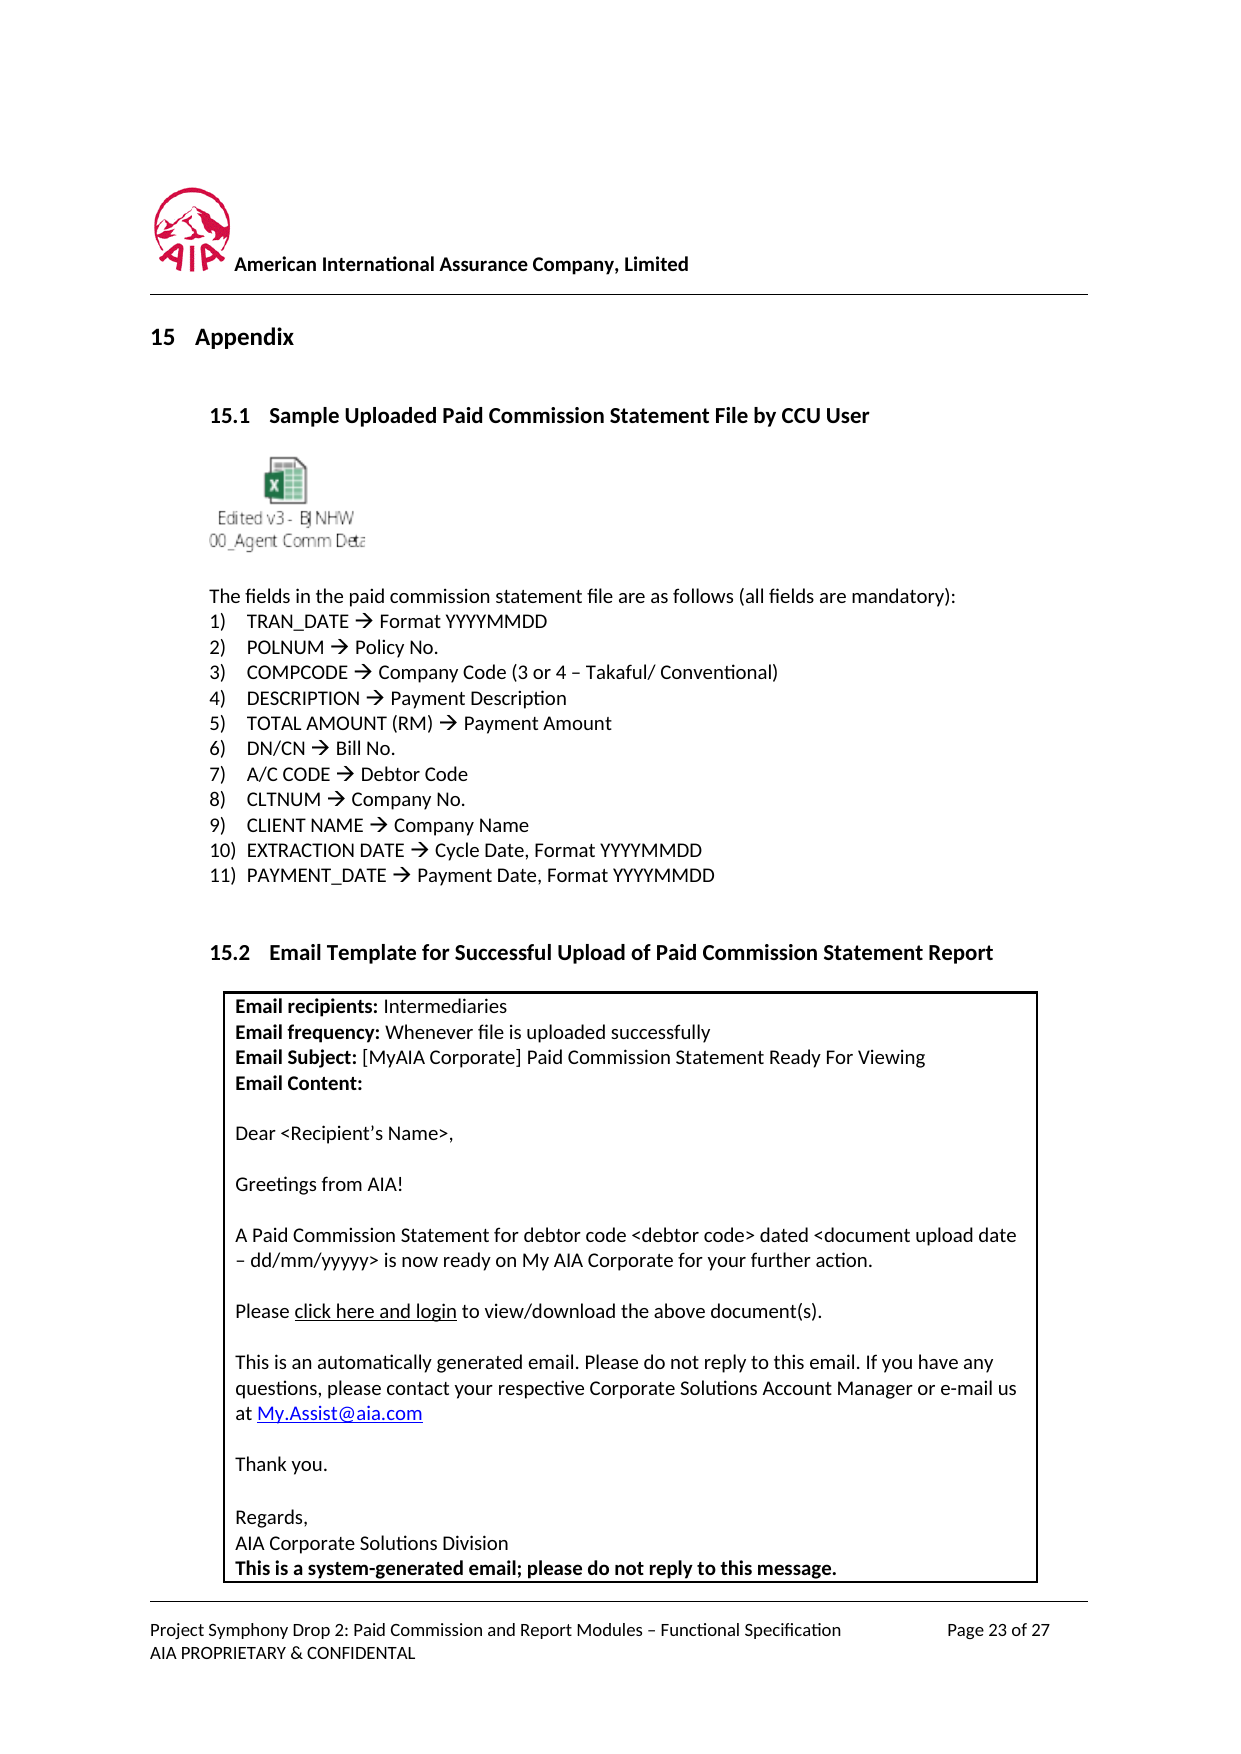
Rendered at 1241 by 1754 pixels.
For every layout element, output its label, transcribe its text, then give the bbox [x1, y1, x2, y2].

list TRAN_DATE Format YYYYMMDD [209, 608, 1090, 634]
list POLNUM Policy No. [209, 634, 1090, 659]
list TOTAL AMOUNT (RM) Payment Amount [209, 710, 1090, 736]
table_header Email recipients: Intermediaries Email frequency: Whenever file is uploaded successfully Email Subject: [MyAIA Corporate] Paid Commission Statement Ready For Viewing Email Content: Dear <Recipient’s Name>, Greetings from AIA! A Paid Commission Statement for debtor code <debtor code> dated <document upload date – dd/mm/yyyyy> is now ready on My AIA Corporate for your further action. Please click here and login to view/download the above document(s). This is an automatically generated email. Please do not reply to this email. If you have any questions, please contact your respective Corporate Solutions Account Manager or e-mail us at My.Assist@aia.com Thank you. Regards, AIA Corporate Solutions Division This is a system-generated email; please do not reply to this message. [225, 994, 1036, 1581]
list CLIENT NAME Company Name [209, 812, 1090, 837]
list DN/CN Bill No. [209, 736, 1090, 761]
list PAYMENT_DATE Payment Date, Format YYYYMMDD [209, 863, 1090, 888]
list EXTRACTION DATE Cycle Date, Format YYYYMMDD [209, 837, 1090, 863]
subtitle Sample Uploaded Paid Commission Statement File by CCU User [209, 401, 1090, 429]
list COMPCODE Company Code (3 or 4 – Takaful/ Conventional) [209, 659, 1090, 685]
list DESCRIPTION Payment Description [209, 685, 1090, 710]
list CLTNUM Company No. [209, 786, 1090, 812]
list A/C CODE Debtor Code [209, 761, 1090, 786]
subtitle Appendix [150, 321, 1090, 351]
subtitle Email Template for Successful Upload of Paid Commission Statement Report [209, 938, 1090, 966]
text The fields in the paid commission statement file are as follows (all fields are mandatory): [150, 583, 1090, 608]
picture [150, 187, 234, 272]
